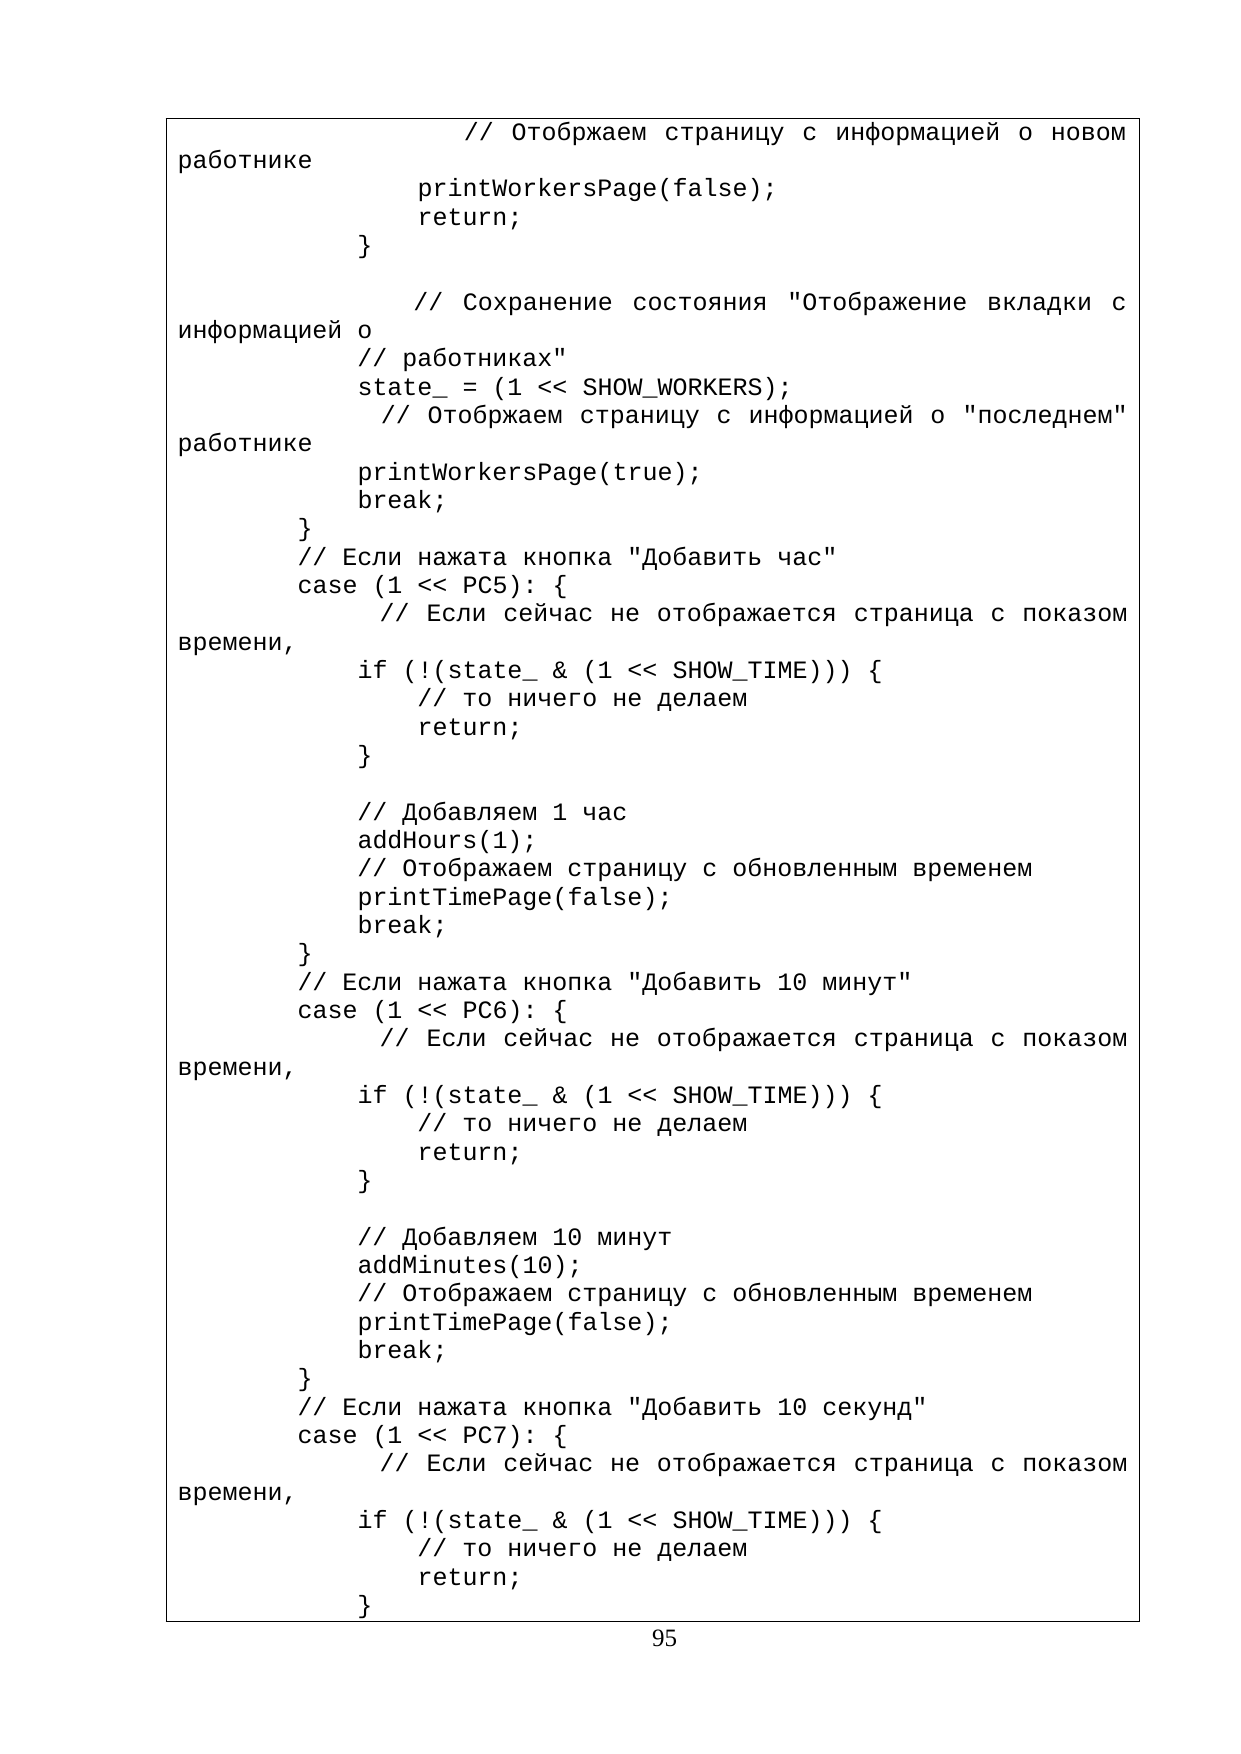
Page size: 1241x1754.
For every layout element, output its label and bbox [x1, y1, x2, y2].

table_header [167, 119, 1139, 1621]
